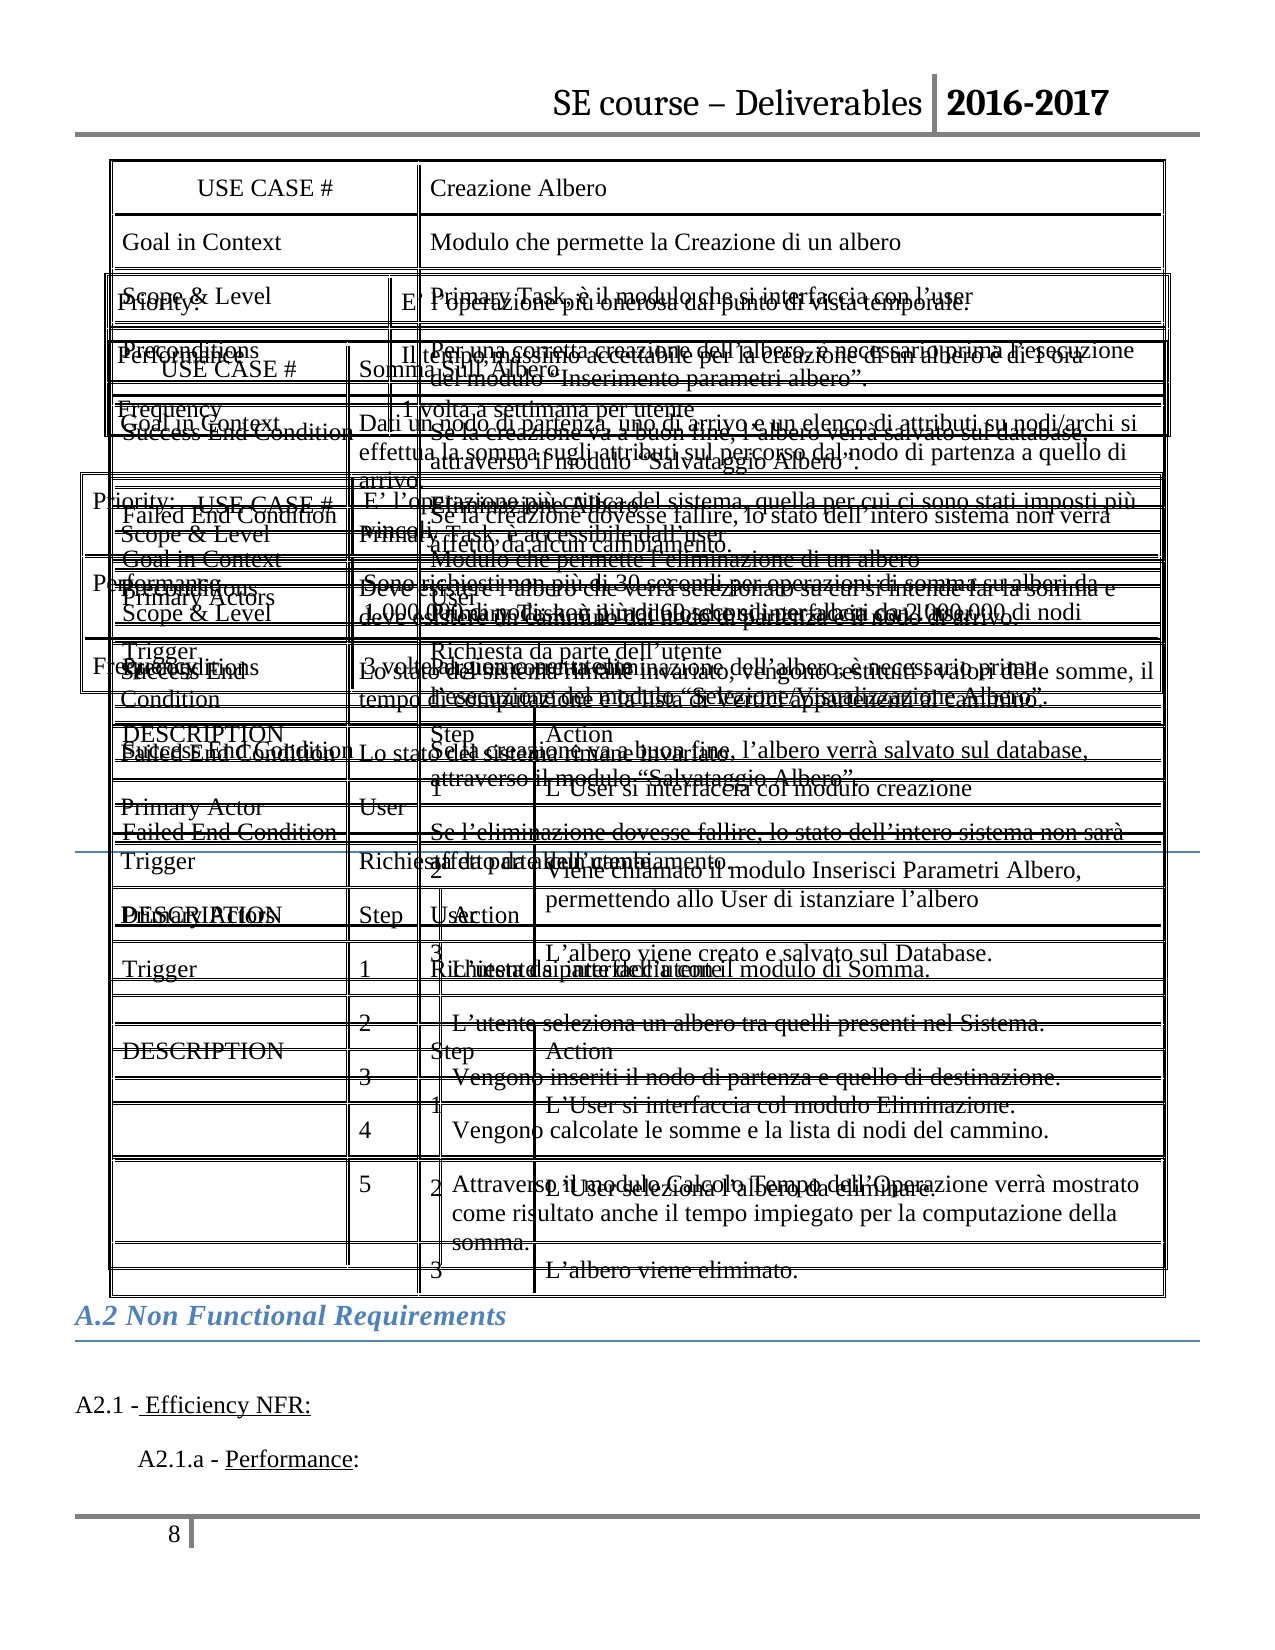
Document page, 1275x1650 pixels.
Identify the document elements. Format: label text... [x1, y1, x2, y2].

table_cell 1 [421, 1080, 533, 1159]
table_cell Trigger [111, 940, 419, 1022]
table_header Priority: [108, 274, 390, 326]
title A.2 Non Functional Requirements [75, 929, 1200, 1340]
table_cell [111, 1241, 419, 1295]
table_cell 2 [421, 1162, 533, 1241]
table_cell Per una corretta eliminazione dell’albero, è necessario prima l’esecuzione del modulo “Selezione/Visualizzazione Albero”. [421, 638, 1163, 721]
table_cell [113, 1076, 417, 1159]
table_cell Primary Actors [111, 886, 419, 940]
table_header USE CASE # [111, 342, 348, 394]
table_cell Goal in Context [113, 530, 417, 584]
table_cell Frequency [83, 637, 109, 691]
table_cell Performance [83, 554, 109, 637]
table_cell Failed End Condition [113, 803, 417, 886]
table_cell Il tempo massimo accettabile per la creazione di un albero è di 1 ora [392, 326, 1168, 340]
table_cell Success End Condition [111, 721, 419, 803]
table_cell Richiesta da parte dell’utente [419, 940, 1164, 1022]
table_cell Preconditions [113, 638, 417, 721]
table_cell Action [536, 1022, 1163, 1076]
table_cell Se la creazione va a buon fine, l’albero verrà salvato sul database, attraverso il modulo “Salvataggio Albero”. [419, 721, 1164, 803]
table_cell Dati un nodo di partenza, uno di arrivo e un elenco di attributi su nodi/archi si effettua la somma sugli attributi sul percorso dal nodo di partenza a quello di arrivo. [350, 394, 1164, 476]
table_cell Scope & Level [113, 584, 417, 638]
table_cell [111, 1159, 419, 1241]
table_cell Primary Task, è il modulo che si interfaccia con l’user [421, 584, 1163, 638]
text A2.1.a - Performance: [75, 1444, 1200, 1472]
table_cell Goal in Context [111, 213, 417, 267]
table_cell Se l’eliminazione dovesse fallire, lo stato dell’intero sistema non sarà affetto da alcun cambiamento. [421, 803, 1163, 886]
list A2.1 - Efficiency NFR: [75, 1390, 1200, 1419]
table_cell L’User seleziona l’albero da eliminare. [534, 1159, 1164, 1241]
table_cell Modulo che permette la Creazione di un albero [421, 213, 1164, 267]
table_header USE CASE # [113, 161, 419, 213]
table_cell L’albero viene eliminato. [534, 1241, 1164, 1295]
table_cell DESCRIPTION [113, 1022, 417, 1076]
table_cell 3 [419, 1244, 534, 1295]
table_header Priority: [81, 473, 352, 554]
table_header Somma Sull’Albero [348, 343, 1164, 394]
table_cell Goal in Context [111, 394, 346, 472]
table_header USE CASE # [113, 478, 419, 530]
table_cell Step [421, 1026, 533, 1076]
table_cell Modulo che permette l’eliminazione di un albero [421, 530, 1163, 584]
table_cell Performance [108, 326, 388, 340]
table_cell L’User si interfaccia col modulo Eliminazione. [536, 1076, 1163, 1159]
table_header E’ l’operazione più onerosa dal punto di vista temporale. [390, 276, 1168, 326]
table_header Creazione Albero [419, 162, 1163, 213]
table_header Eliminazione Albero [419, 480, 1163, 530]
table_cell User [419, 886, 1164, 940]
